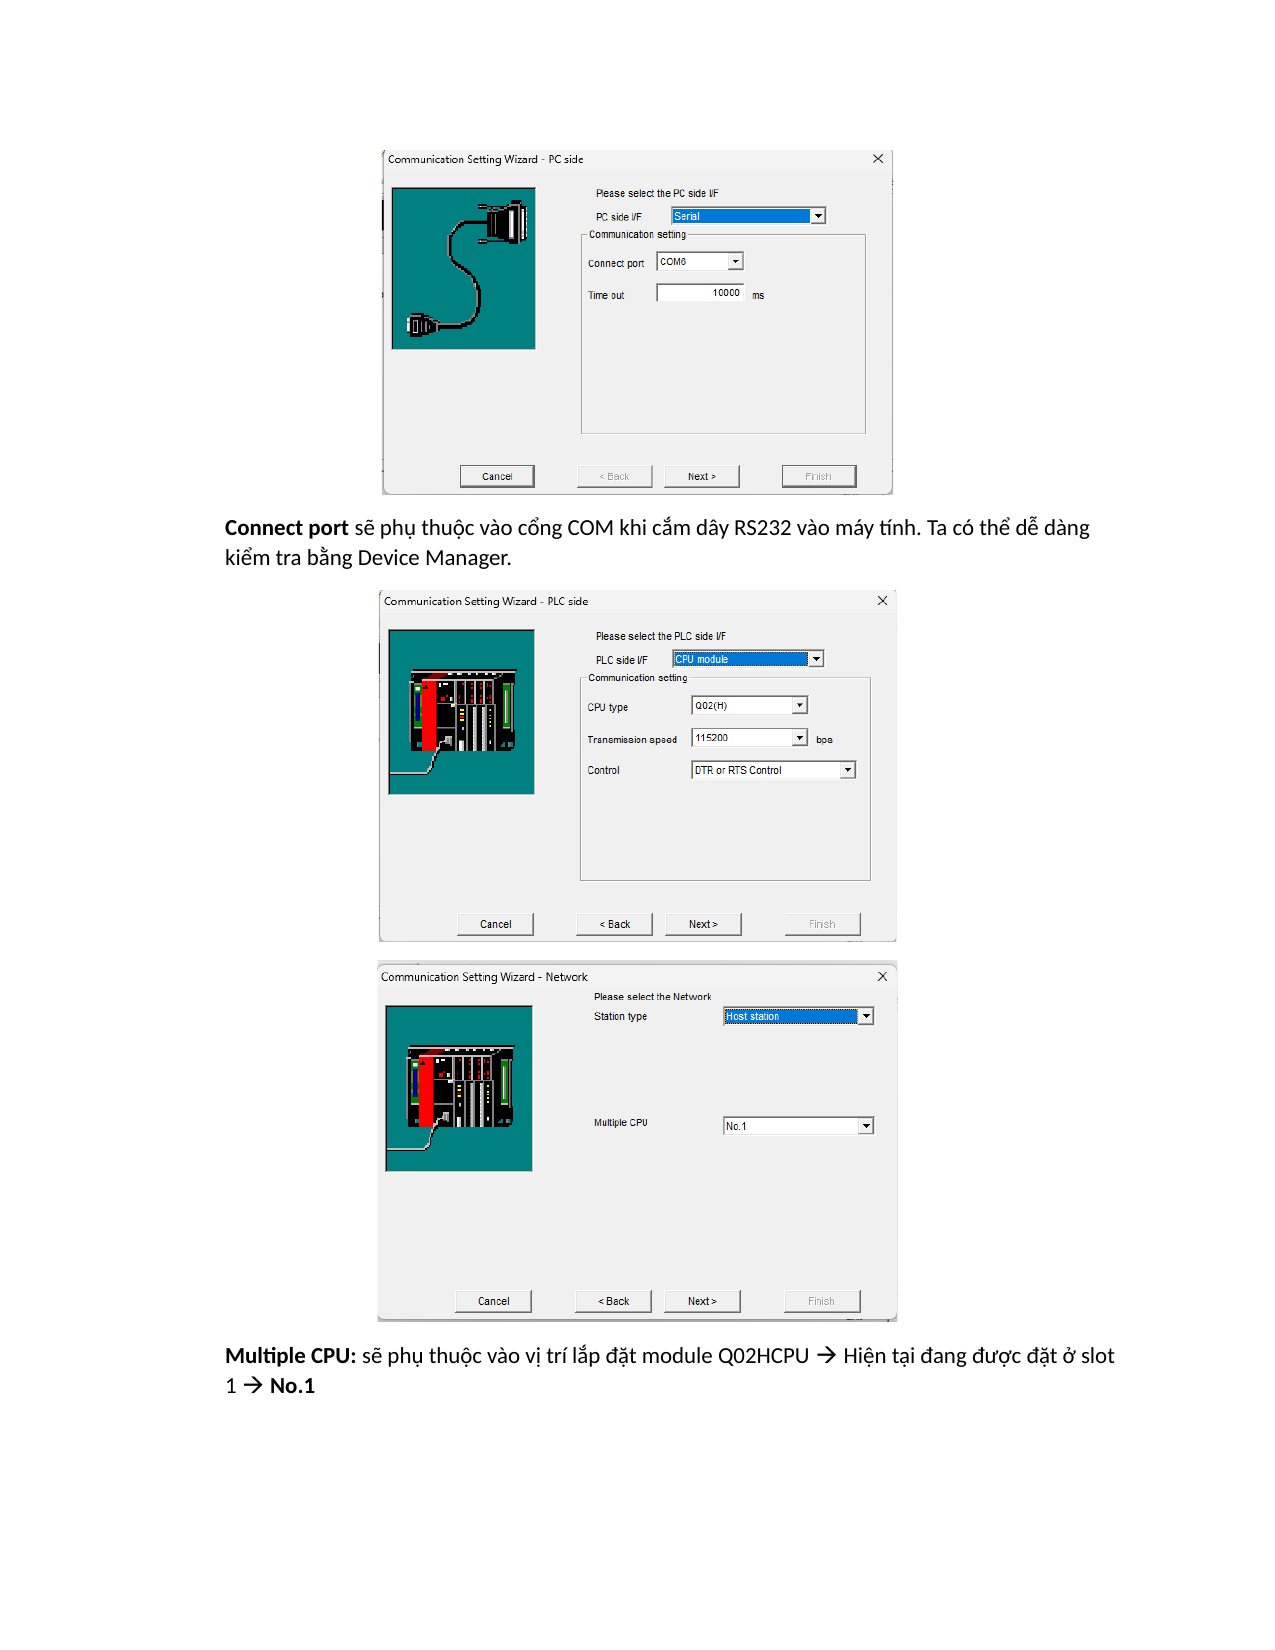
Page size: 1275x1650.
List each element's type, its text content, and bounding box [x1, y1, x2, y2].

picture [378, 590, 897, 942]
picture [377, 960, 898, 1322]
text Multiple CPU: sẽ phụ thuộc vào vị trí lắp đặt module Q02HCPU Hiện tại đang được đặt ở slot 1 No.1 [225, 1341, 1125, 1399]
text Connect port sẽ phụ thuộc vào cổng COM khi cắm dây RS232 vào máy tính. Ta có thể dễ dàng kiểm tra bằng Device Manager. [225, 513, 1125, 572]
picture [381, 150, 894, 495]
